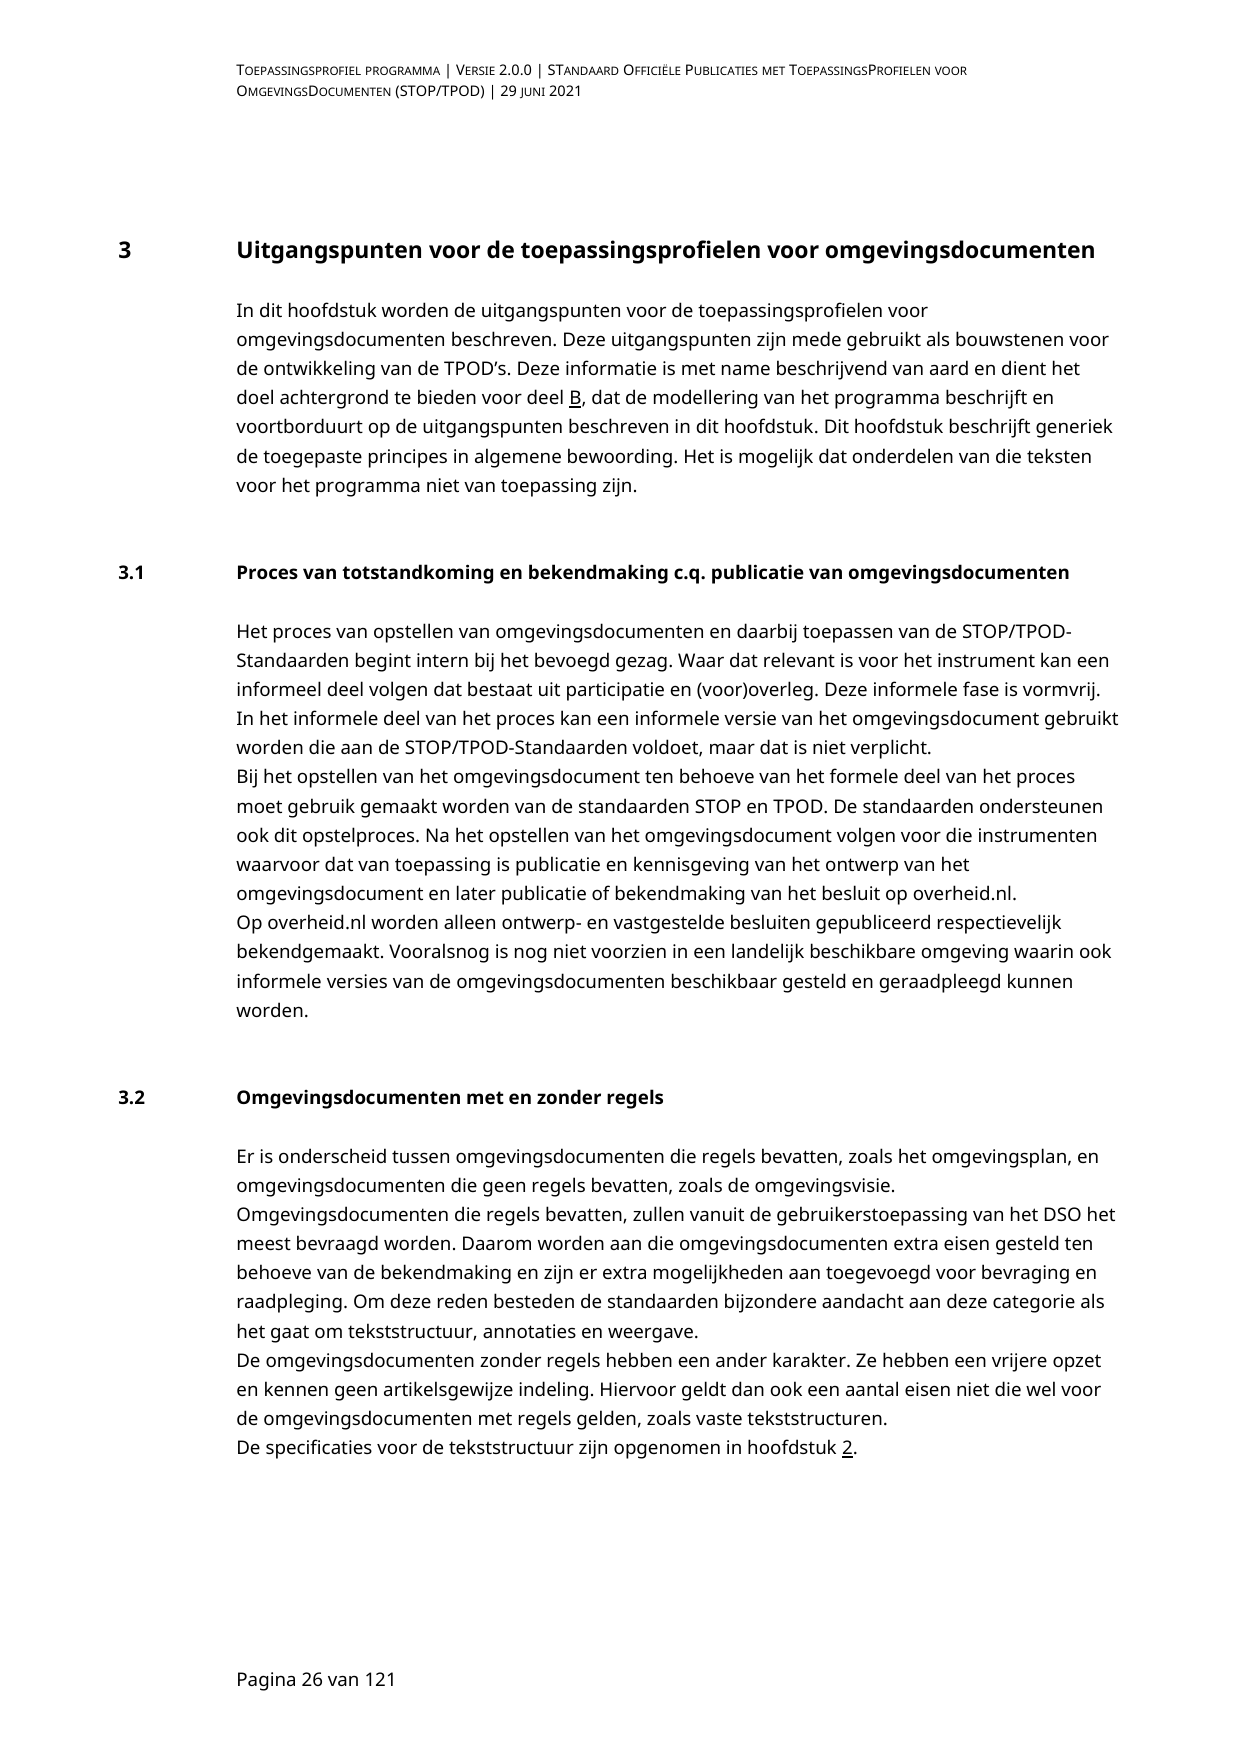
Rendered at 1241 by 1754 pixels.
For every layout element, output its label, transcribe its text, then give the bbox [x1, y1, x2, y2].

subtitle Omgevingsdocumenten met en zonder regels [118, 1081, 1122, 1111]
text Er is onderscheid tussen omgevingsdocumenten die regels bevatten, zoals het omgevingsplan, en omgevingsdocumenten die geen regels bevatten, zoals de omgevingsvisie. [236, 1140, 1122, 1198]
text De specificaties voor de tekststructuur zijn opgenomen in hoofdstuk 5. [236, 1431, 1122, 1461]
subtitle Uitgangspunten voor de toepassingsprofielen voor omgevingsdocumenten [118, 236, 1122, 265]
text Bij het opstellen van het omgevingsdocument ten behoeve van het formele deel van het proces moet gebruik gemaakt worden van de standaarden STOP en TPOD. De standaarden ondersteunen ook dit opstelproces. Na het opstellen van het omgevingsdocument volgen voor die instrumenten waarvoor dat van toepassing is publicatie en kennisgeving van het ontwerp van het omgevingsdocument en later publicatie of bekendmaking van het besluit op overheid.nl. [236, 761, 1122, 906]
text Omgevingsdocumenten die regels bevatten, zullen vanuit de gebruikerstoepassing van het DSO het meest bevraagd worden. Daarom worden aan die omgevingsdocumenten extra eisen gesteld ten behoeve van de bekendmaking en zijn er extra mogelijkheden aan toegevoegd voor bevraging en raadpleging. Om deze reden besteden de standaarden bijzondere aandacht aan deze categorie als het gaat om tekststructuur, annotaties en weergave. [236, 1198, 1122, 1344]
text De omgevingsdocumenten zonder regels hebben een ander karakter. Ze hebben een vrijere opzet en kennen geen artikelsgewijze indeling. Hiervoor geldt dan ook een aantal eisen niet die wel voor de omgevingsdocumenten met regels gelden, zoals vaste tekststructuren. [236, 1344, 1122, 1431]
text Het proces van opstellen van omgevingsdocumenten en daarbij toepassen van de STOP/TPOD-Standaarden begint intern bij het bevoegd gezag. Waar dat relevant is voor het instrument kan een informeel deel volgen dat bestaat uit participatie en (voor)overleg. Deze informele fase is vormvrij. In het informele deel van het proces kan een informele versie van het omgevingsdocument gebruikt worden die aan de STOP/TPOD-Standaarden voldoet, maar dat is niet verplicht. [236, 615, 1122, 761]
subtitle Proces van totstandkoming en bekendmaking c.q. publicatie van omgevingsdocumenten [118, 556, 1122, 586]
text Op overheid.nl worden alleen ontwerp- en vastgestelde besluiten gepubliceerd respectievelijk bekendgemaakt. Vooralsnog is nog niet voorzien in een landelijk beschikbare omgeving waarin ook informele versies van de omgevingsdocumenten beschikbaar gesteld en geraadpleegd kunnen worden. [236, 906, 1122, 1023]
text In dit hoofdstuk worden de uitgangspunten voor de toepassingsprofielen voor omgevingsdocumenten beschreven. Deze uitgangspunten zijn mede gebruikt als bouwstenen voor de ontwikkeling van de TPOD’s. Deze informatie is met name beschrijvend van aard en dient het doel achtergrond te bieden voor deel B, dat de modellering van het programma beschrijft en voortborduurt op de uitgangspunten beschreven in dit hoofdstuk. Dit hoofdstuk beschrijft generiek de toegepaste principes in algemene bewoording. Het is mogelijk dat onderdelen van die teksten voor het programma niet van toepassing zijn. [236, 294, 1122, 498]
